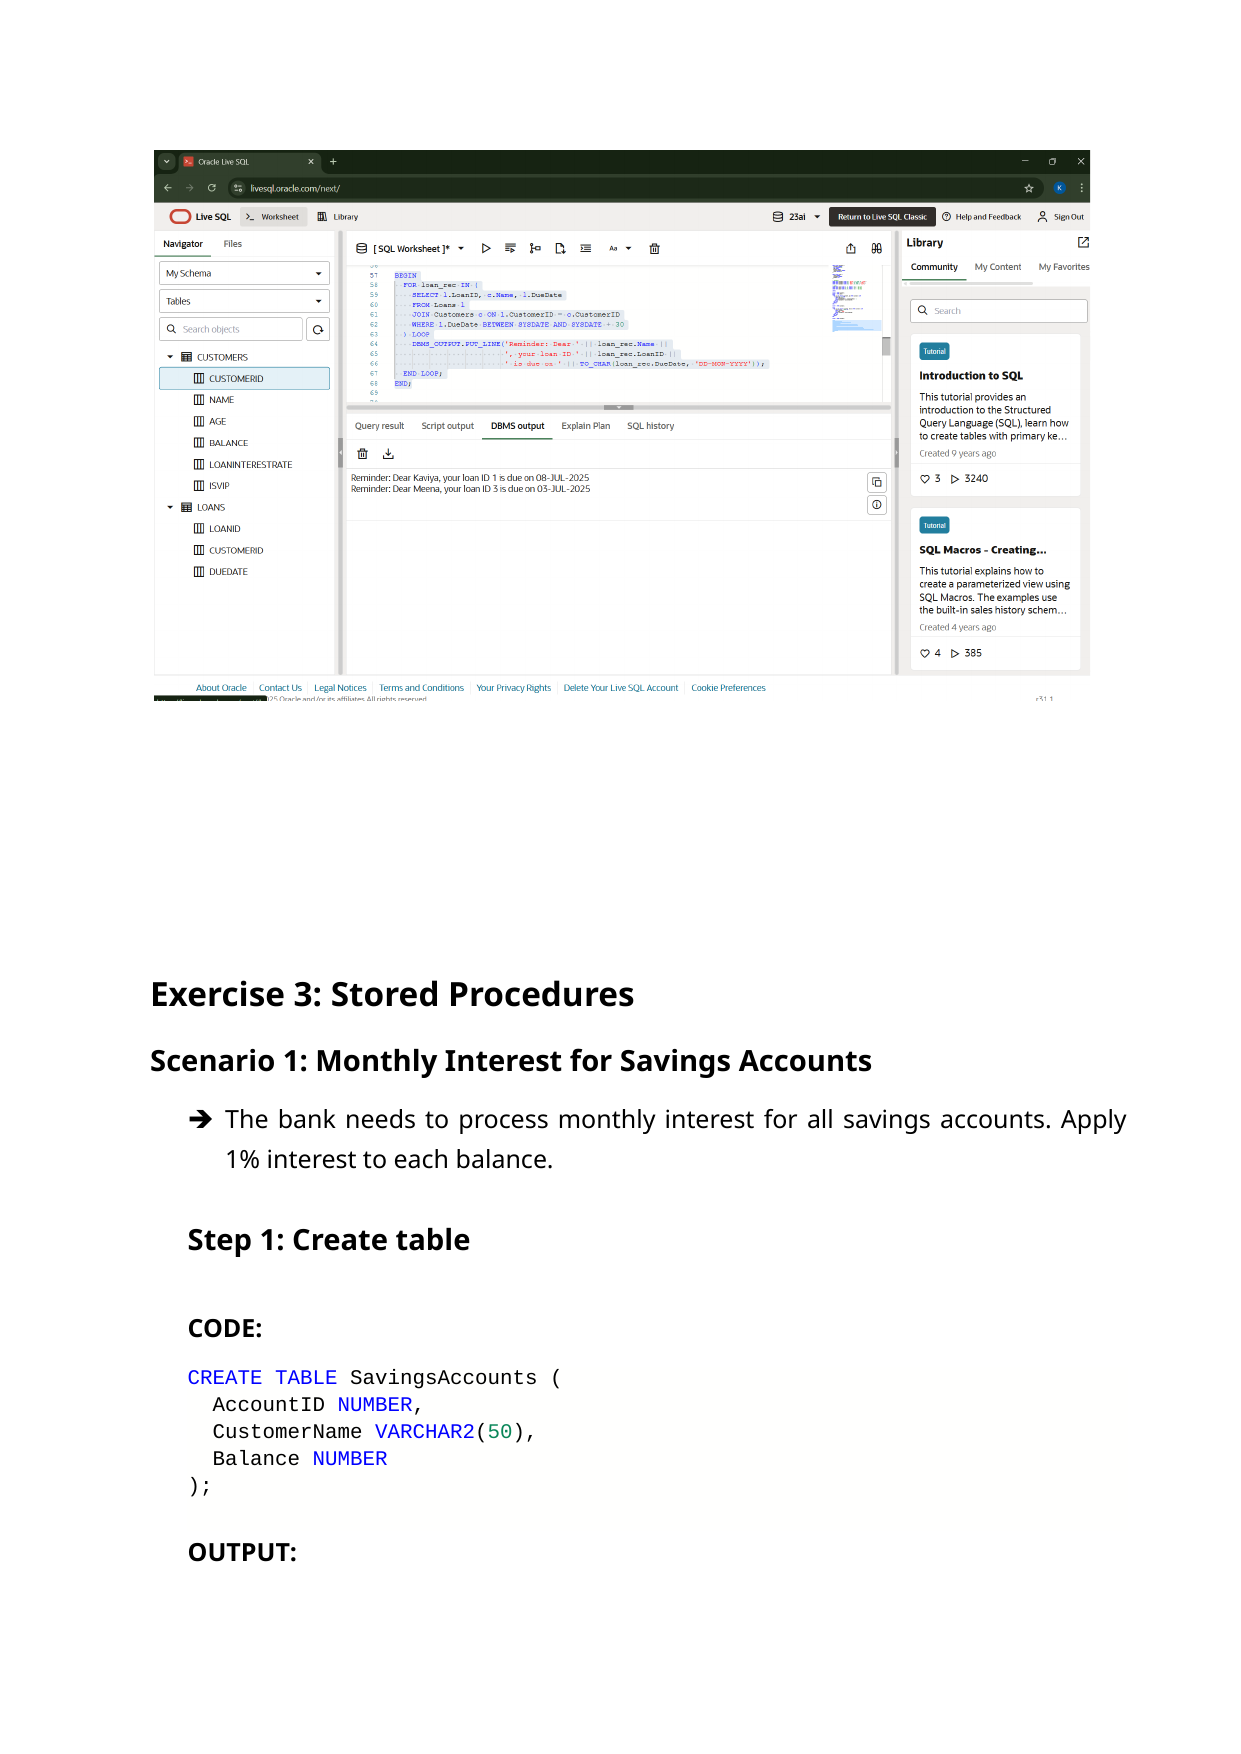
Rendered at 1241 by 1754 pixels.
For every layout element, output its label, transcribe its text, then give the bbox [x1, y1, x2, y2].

text ); [187, 1475, 1128, 1499]
text Scenario 1: Monthly Interest for Savings Accounts [150, 1040, 1128, 1079]
list The bank needs to process monthly interest for all savings accounts. Apply 1% interest to each balance. [187, 1102, 1128, 1175]
text Exercise 3: Stored Procedures [150, 971, 1128, 1016]
text Balance NUMBER [187, 1448, 1128, 1472]
text AccountID NUMBER, [187, 1394, 1128, 1417]
list OUTPUT: [187, 1535, 1128, 1569]
text CREATE TABLE SavingsAccounts ( [187, 1367, 1128, 1390]
list CODE: [187, 1311, 1128, 1345]
list Step 1: Create table [187, 1219, 1128, 1259]
picture [154, 150, 1091, 701]
text CustomerName VARCHAR2(50), [187, 1421, 1128, 1445]
